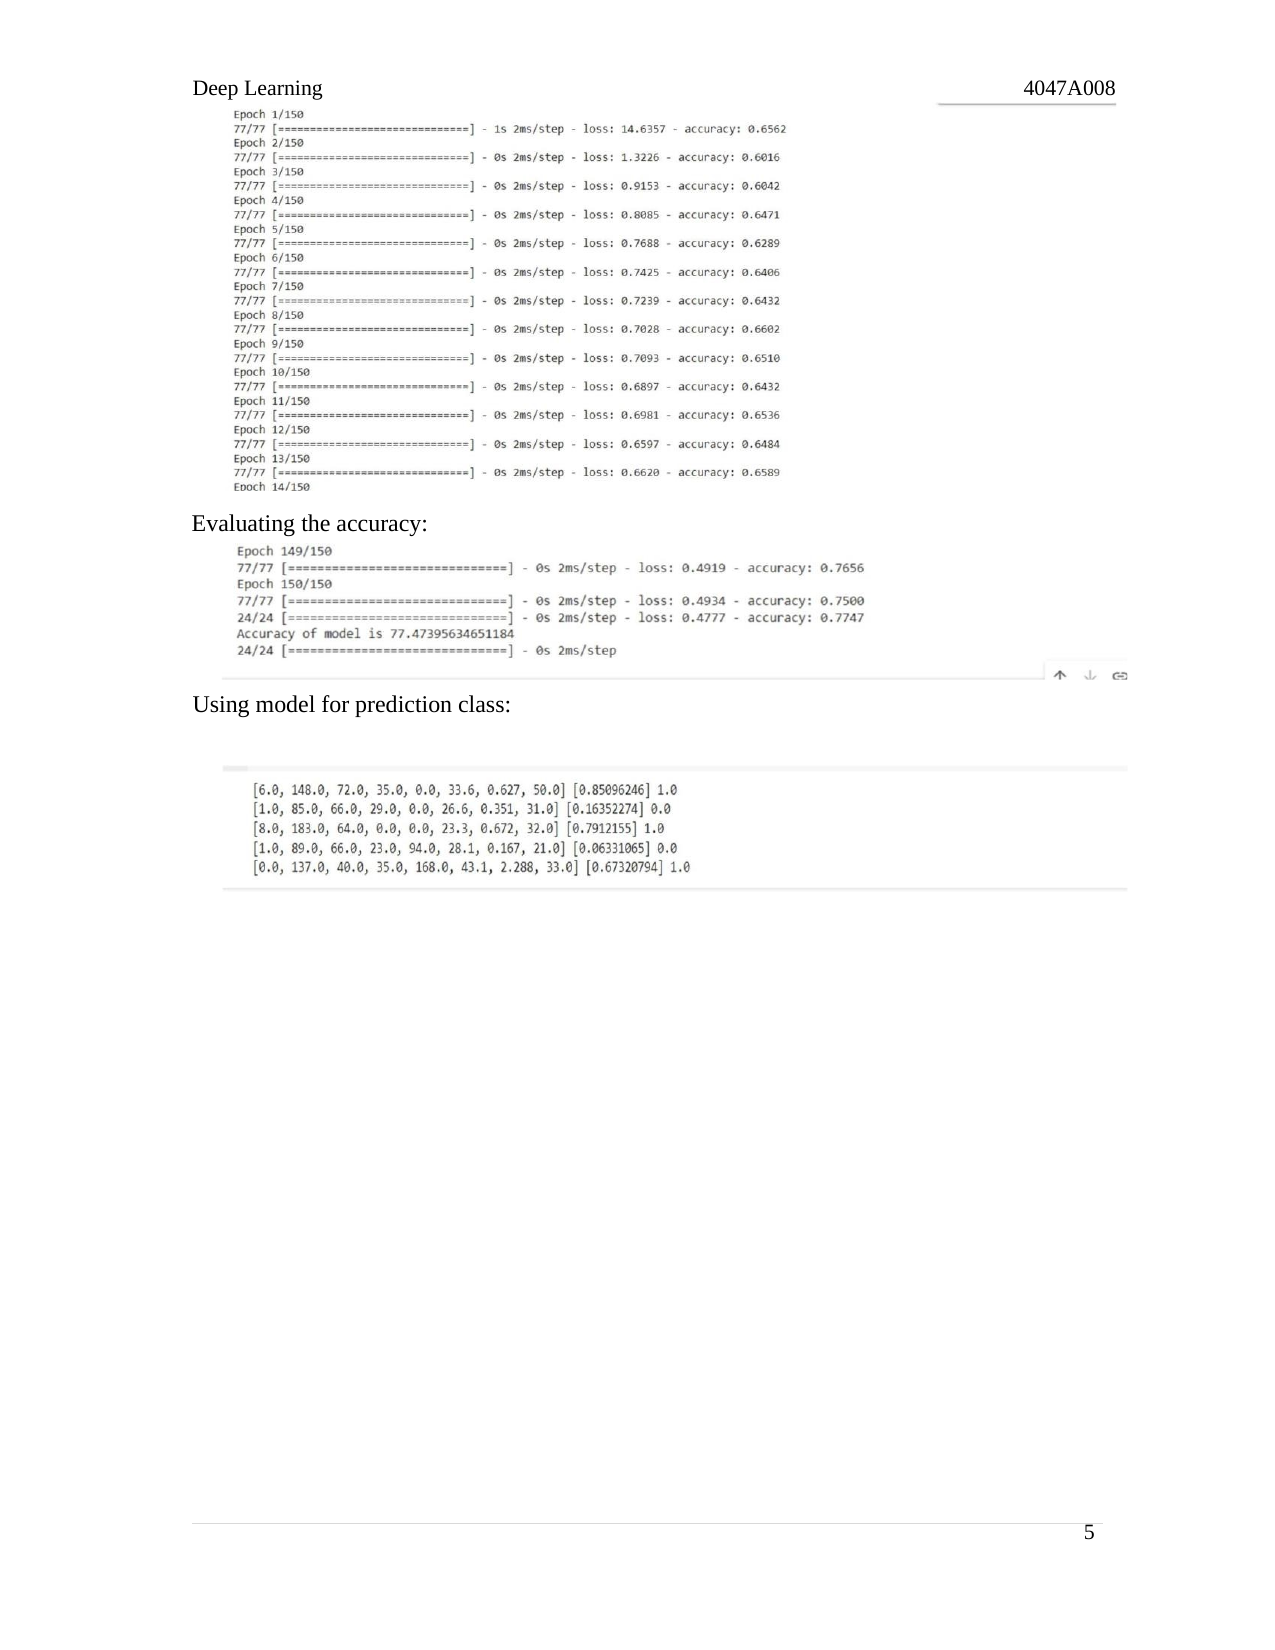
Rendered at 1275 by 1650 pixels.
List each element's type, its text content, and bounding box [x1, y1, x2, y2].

text Using model for prediction class: [192, 690, 1117, 717]
text Evaluating the accuracy: [191, 509, 1137, 536]
picture [210, 102, 1117, 491]
picture [221, 543, 1128, 680]
picture [222, 765, 1128, 904]
